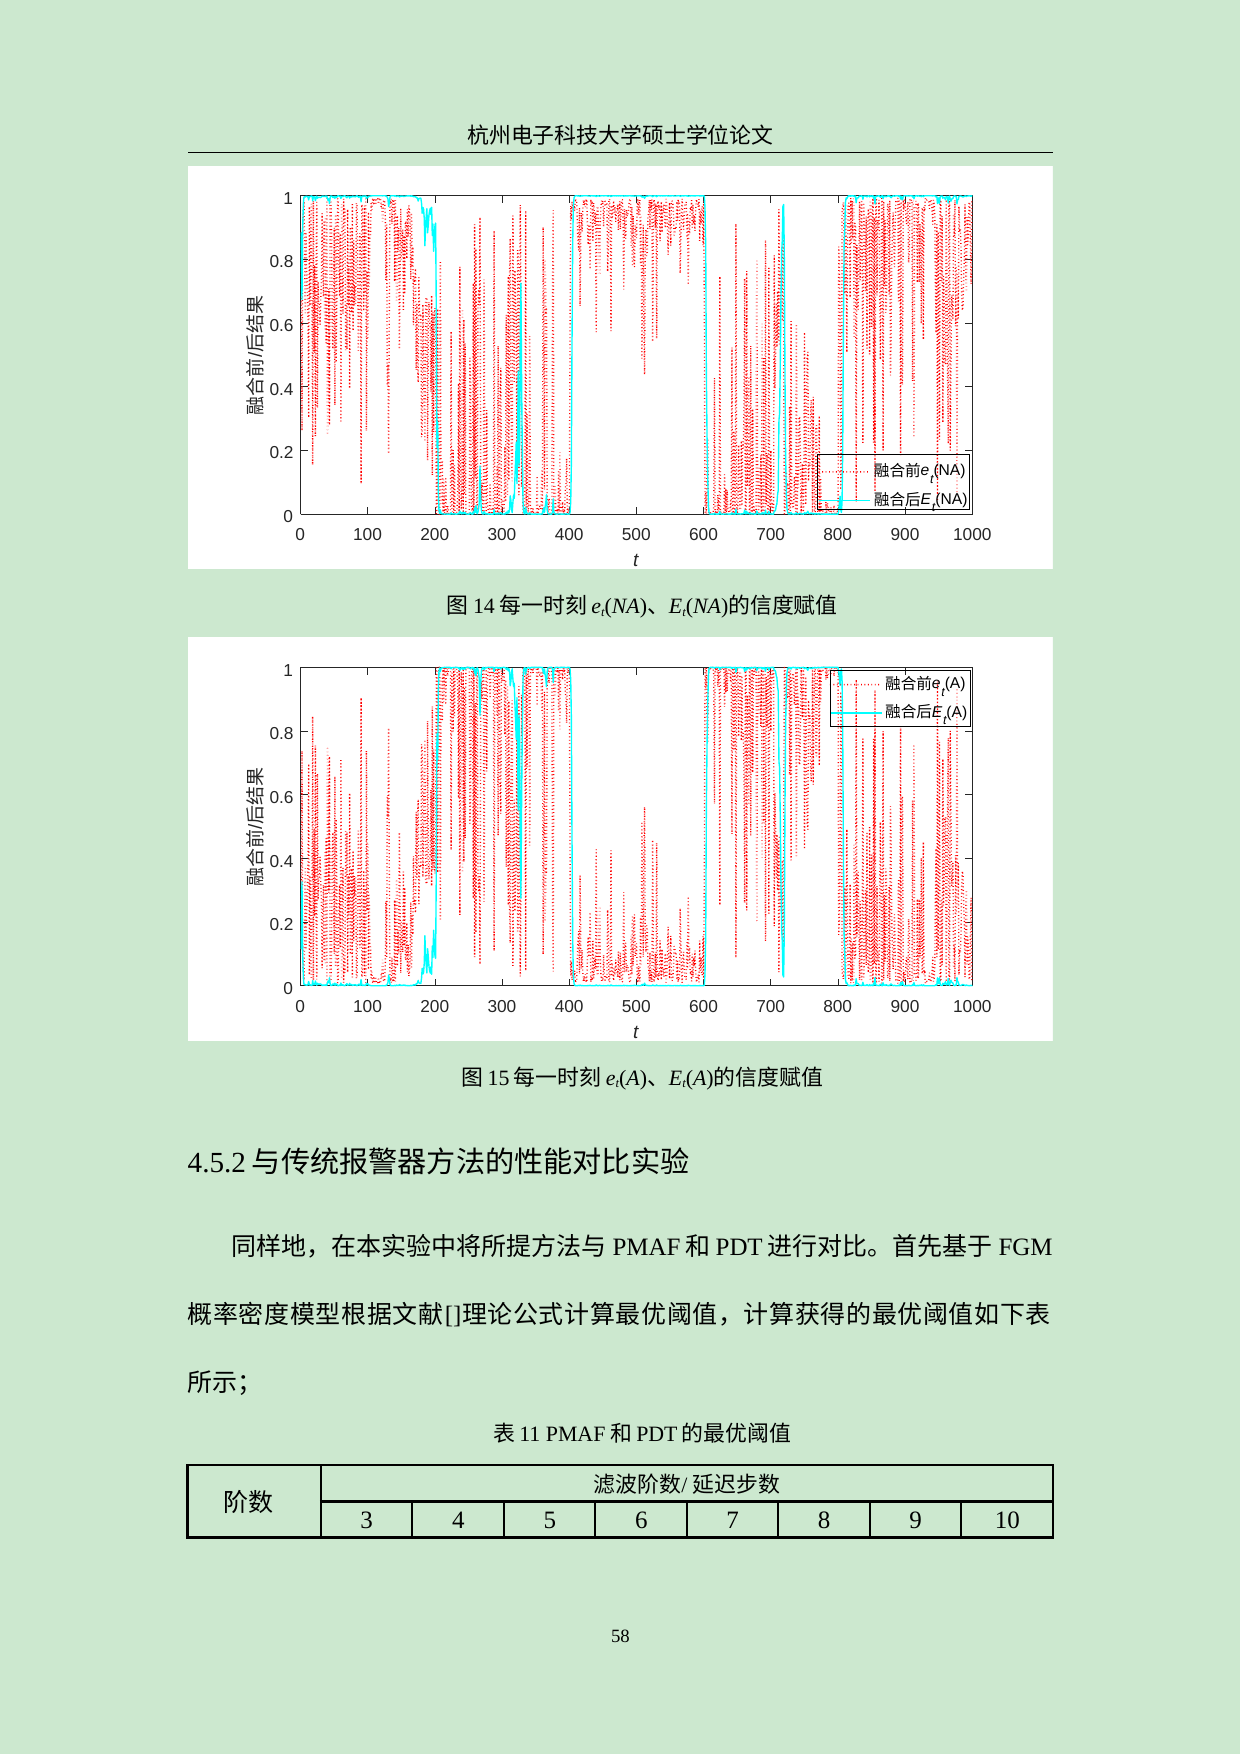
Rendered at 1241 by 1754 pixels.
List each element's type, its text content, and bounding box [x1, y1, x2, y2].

table_cell 4 [413, 1503, 503, 1536]
text 表11 PMAF和PDT的最优阈值 [187, 1414, 1053, 1448]
table_cell 3 [322, 1503, 411, 1536]
text 图14每一时刻et(NA)、Et(NA)的信度赋值 [187, 587, 1053, 621]
table_cell 6 [596, 1503, 686, 1536]
table_cell 5 [505, 1503, 594, 1536]
table_cell 7 [688, 1503, 777, 1536]
text 图15每一时刻et(A)、Et(A)的信度赋值 [187, 1059, 1053, 1093]
text 同样地，在本实验中将所提方法与PMAF和PDT进行对比。首先基于FGM概率密度模型根据文献[]理论公式计算最优阈值，计算获得的最优阈值如下表所示； [187, 1211, 1053, 1414]
table_header 阶数 方法 [189, 1466, 320, 1536]
table_header 滤波阶数/ 延迟步数 [322, 1466, 1052, 1500]
subtitle 4.5.2与传统报警器方法的性能对比实验 [187, 1126, 1053, 1194]
table_cell 10 [962, 1503, 1052, 1536]
table_cell 9 [871, 1503, 960, 1536]
table_cell 8 [779, 1503, 869, 1536]
